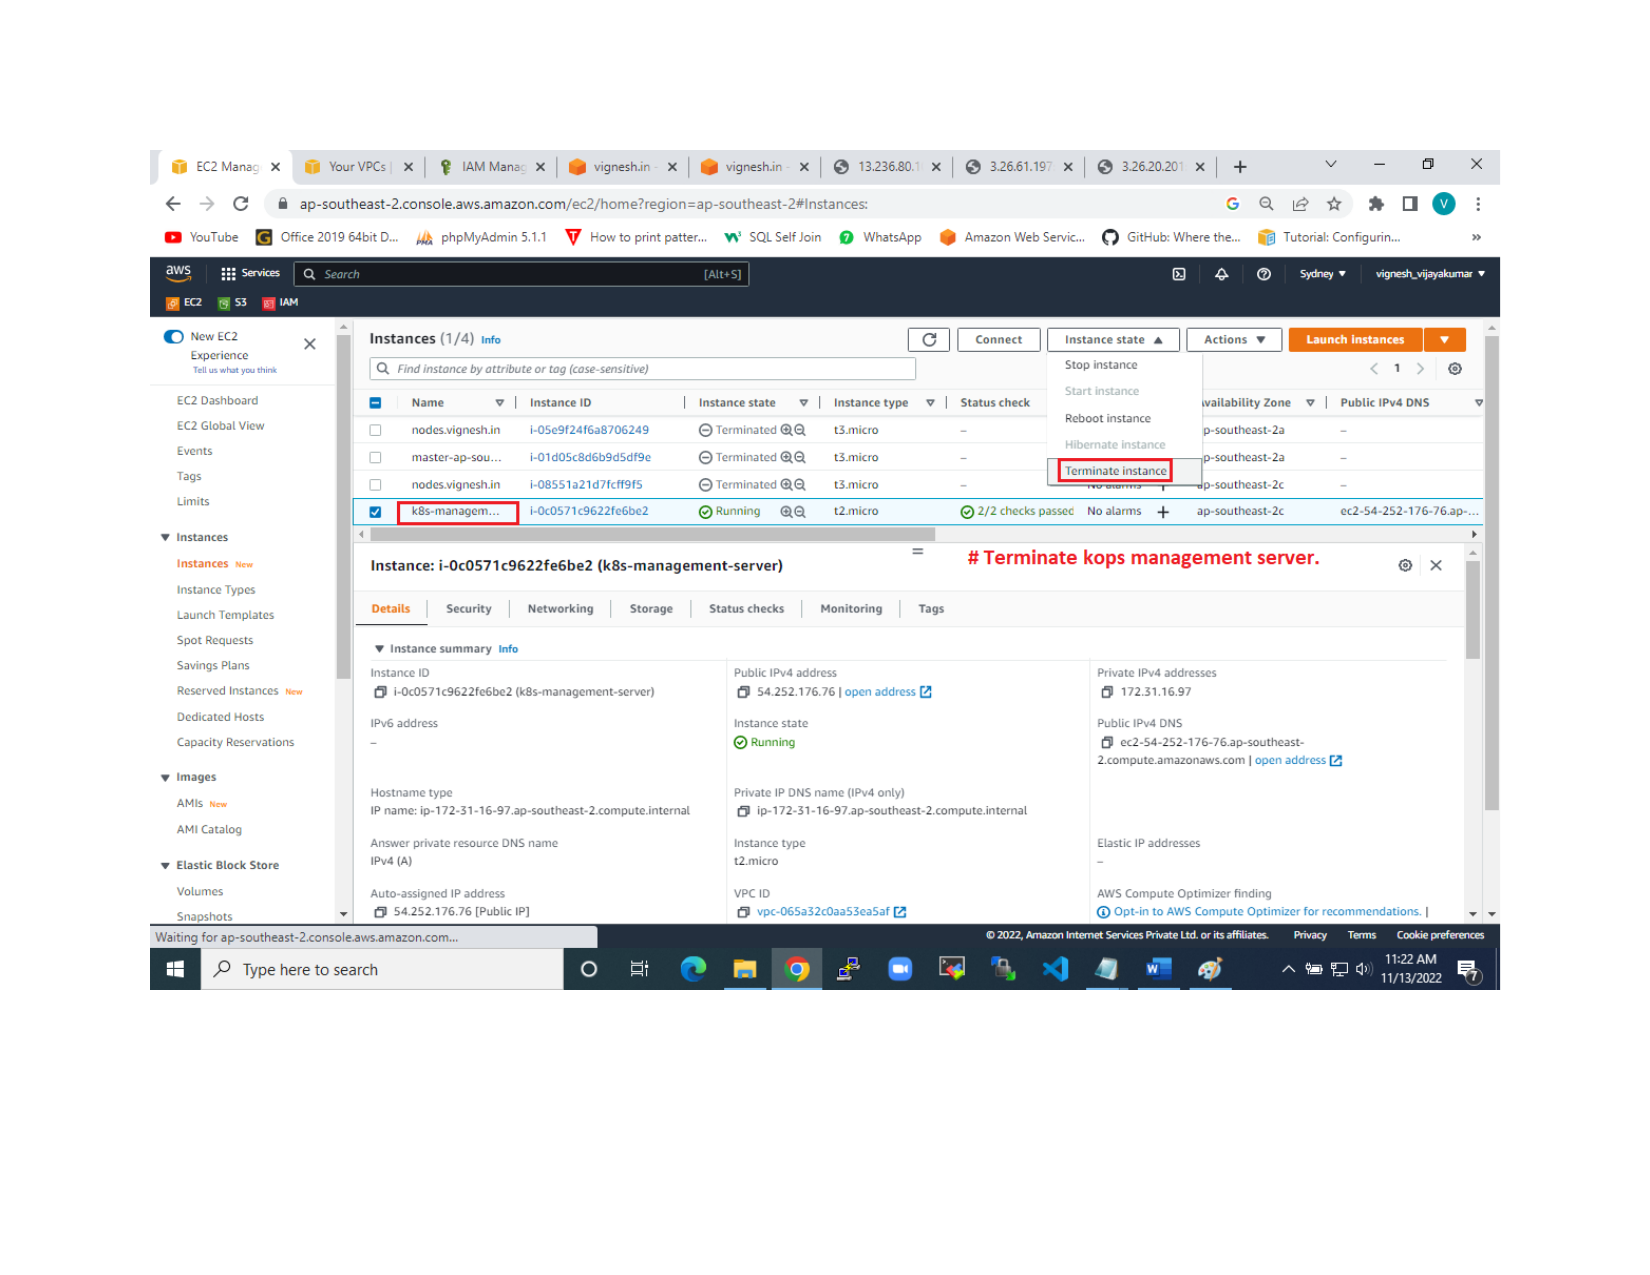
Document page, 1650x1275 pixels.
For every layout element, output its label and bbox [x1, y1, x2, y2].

picture [150, 150, 1500, 990]
